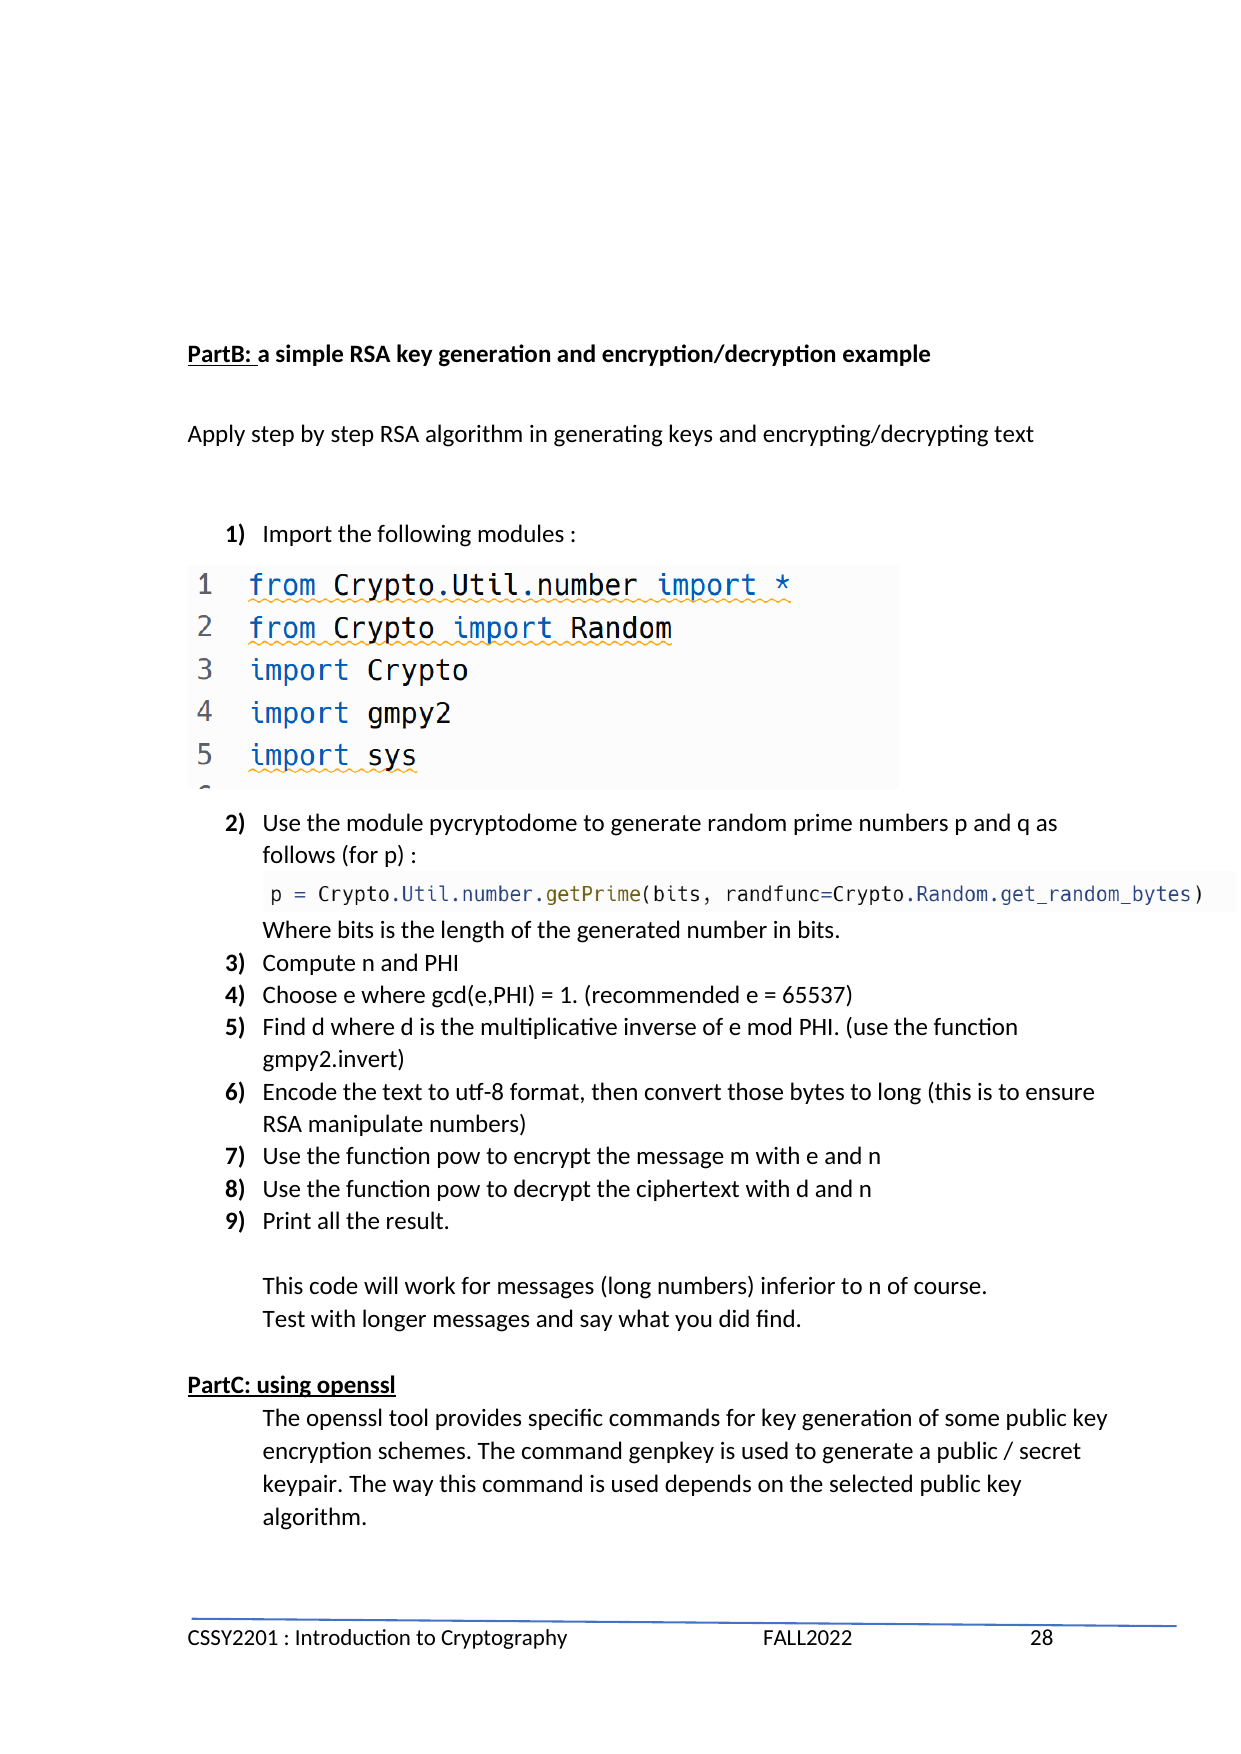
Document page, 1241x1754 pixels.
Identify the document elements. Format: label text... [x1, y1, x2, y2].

picture [262, 871, 1237, 912]
list Choose e where gcd(e,PHI) = 1. (recommended e = 65537) [225, 979, 1132, 1009]
list Use the function pow to decrypt the ciphertext with d and n [225, 1173, 1132, 1203]
text PartB: a simple RSA key generation and encryption/decryption example [187, 338, 1132, 369]
text This code will work for messages (long numbers) inferior to n of course. [262, 1270, 1132, 1301]
text Apply step by step RSA algorithm in generating keys and encrypting/decrypting text [187, 419, 1132, 449]
text Where bits is the length of the generated number in bits. [262, 914, 1132, 944]
list Import the following modules : [225, 518, 1132, 548]
text Test with longer messages and say what you did find. [262, 1303, 1132, 1334]
list Use the module pycryptodome to generate random prime numbers p and q as follows (for p) : [225, 807, 1132, 870]
list Print all the result. [225, 1205, 1132, 1236]
text PartC: using openssl [187, 1369, 1132, 1399]
list Find d where d is the multiplicative inverse of e mod PHI. (use the function gmpy2.invert) [225, 1011, 1132, 1074]
list Compute n and PHI [225, 947, 1132, 977]
picture [187, 566, 900, 789]
text The openssl tool provides specific commands for key generation of some public key encryption schemes. The command genpkey is used to generate a public / secret keypair. The way this command is used depends on the selected public key algorithm. [262, 1402, 1132, 1531]
list Use the function pow to encrypt the message m with e and n [225, 1141, 1132, 1171]
list Encode the text to utf-8 format, then convert those bytes to long (this is to ensure RSA manipulate numbers) [225, 1076, 1132, 1139]
